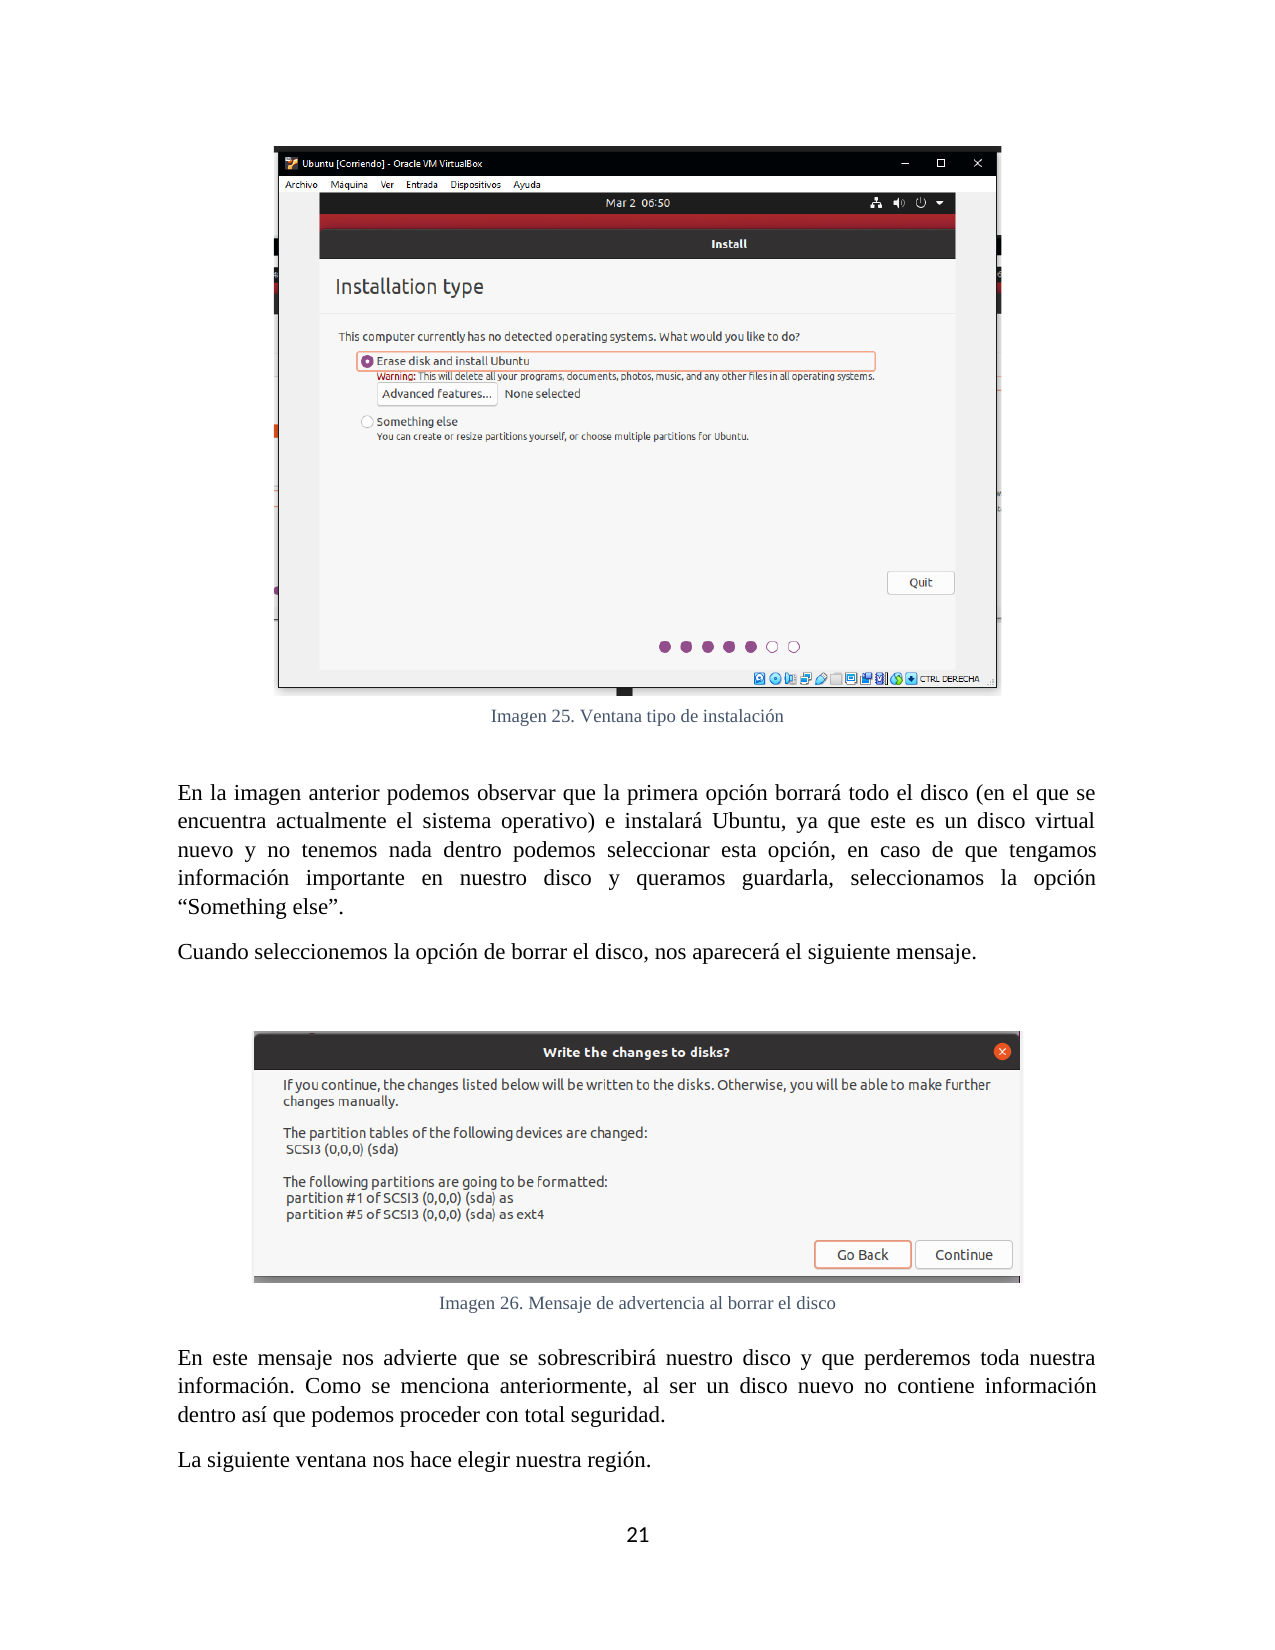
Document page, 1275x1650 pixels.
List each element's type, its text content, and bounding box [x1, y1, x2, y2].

text En la imagen anterior podemos observar que la primera opción borrará todo el disco (en el que se encuentra actualmente el sistema operativo) e instalará Ubuntu, ya que este es un disco virtual nuevo y no tenemos nada dentro podemos seleccionar esta opción, en caso de que tengamos información importante en nuestro disco y queramos guardarla, seleccionamos la opción “Something else”. [177, 779, 1098, 919]
text Cuando seleccionemos la opción de borrar el disco, nos aparecerá el siguiente mensaje. [177, 938, 1098, 964]
picture [251, 1031, 1024, 1283]
picture [273, 146, 1002, 696]
text En este mensaje nos advierte que se sobrescribirá nuestro disco y que perderemos toda nuestra información. Como se menciona anteriormente, al ser un disco nuevo no contiene información dentro así que podemos proceder con total seguridad. [177, 1344, 1098, 1427]
text La siguiente ventana nos hace elegir nuestra región. [177, 1446, 1098, 1472]
